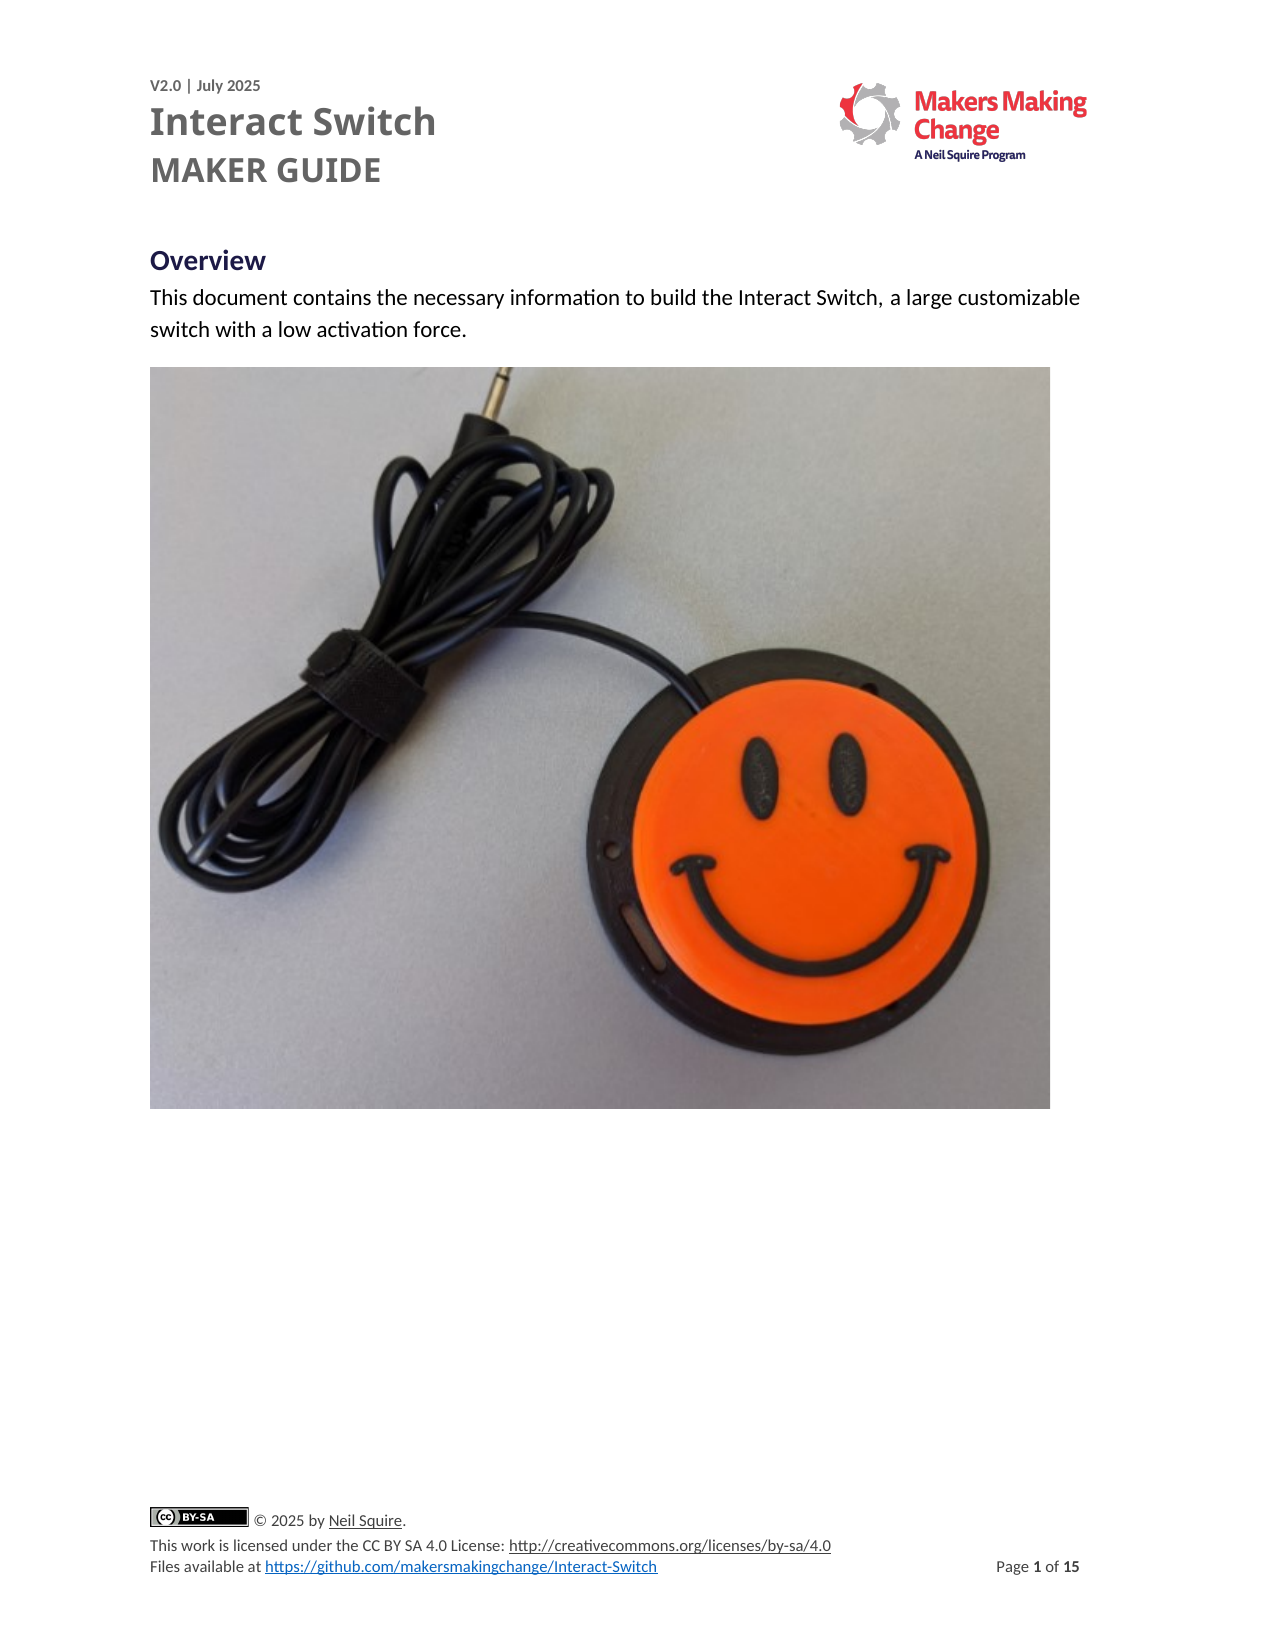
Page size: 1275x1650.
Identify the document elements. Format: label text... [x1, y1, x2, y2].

picture [150, 367, 1050, 1109]
picture [150, 1507, 249, 1527]
picture [839, 83, 1087, 162]
subtitle Overview [150, 242, 1125, 277]
text This document contains the necessary information to build the Interact Switch, a large customizable switch with a low activation force. [150, 283, 1125, 343]
